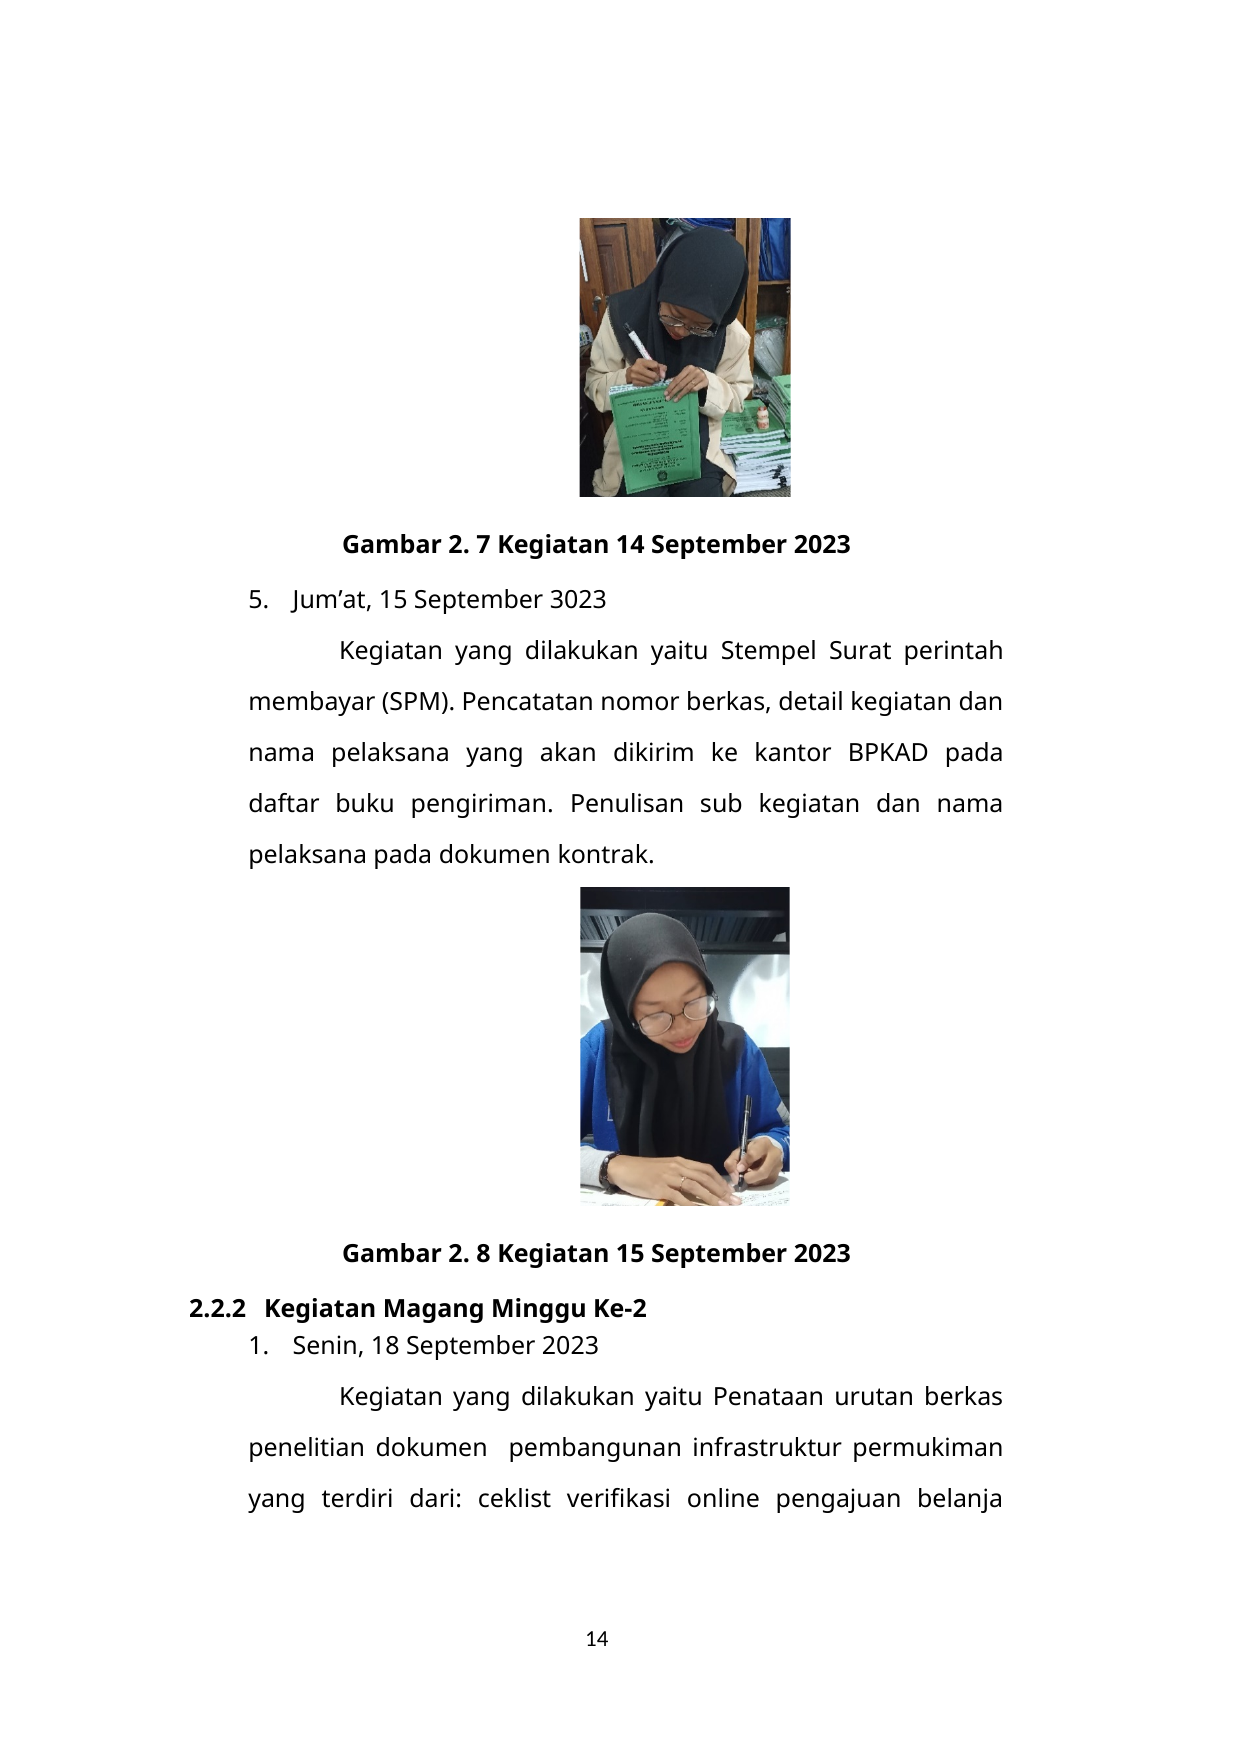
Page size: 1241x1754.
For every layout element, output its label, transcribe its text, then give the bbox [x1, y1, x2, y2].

text Gambar 2. 8 Kegiatan 15 September 2023 [189, 1236, 1004, 1270]
list Senin, 18 September 2023 [248, 1328, 1004, 1362]
list Jum’at, 15 September 3023 [248, 582, 1004, 616]
picture [579, 218, 791, 497]
subtitle Kegiatan Magang Minggu Ke-2 [189, 1291, 1004, 1325]
text Kegiatan yang dilakukan yaitu Stempel Surat perintah membayar (SPM). Pencatatan nomor berkas, detail kegiatan dan nama pelaksana yang akan dikirim ke kantor BPKAD pada daftar buku pengiriman. Penulisan sub kegiatan dan nama pelaksana pada dokumen kontrak. [248, 633, 1004, 871]
picture [580, 887, 790, 1206]
text Gambar 2. 7 Kegiatan 14 September 2023 [189, 527, 1004, 561]
